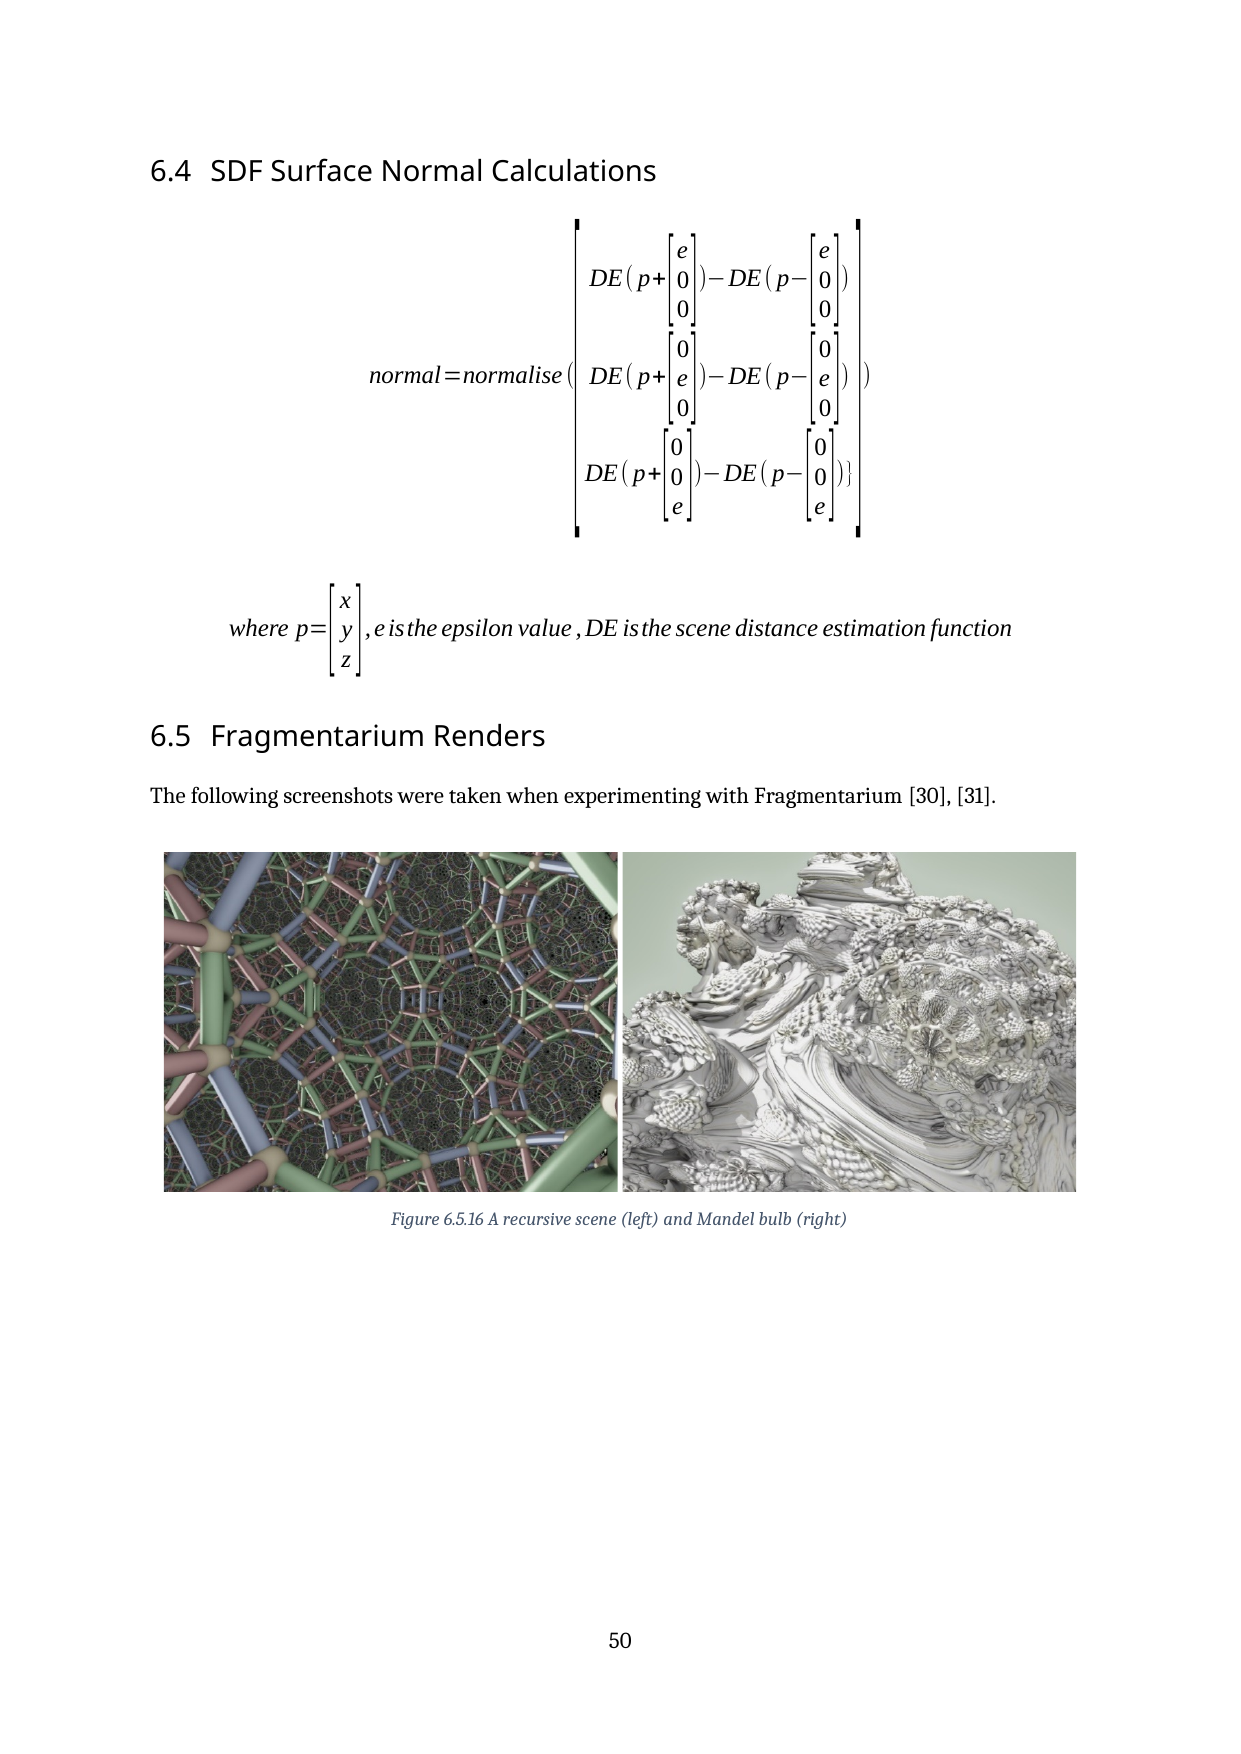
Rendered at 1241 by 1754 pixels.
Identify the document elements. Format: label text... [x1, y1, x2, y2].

subtitle Fragmentarium Renders [150, 715, 1090, 755]
picture [622, 852, 1077, 1192]
picture [163, 852, 618, 1192]
subtitle SDF Surface Normal Calculations [150, 150, 1090, 190]
text The following screenshots were taken when experimenting with Fragmentarium . [150, 783, 1090, 809]
